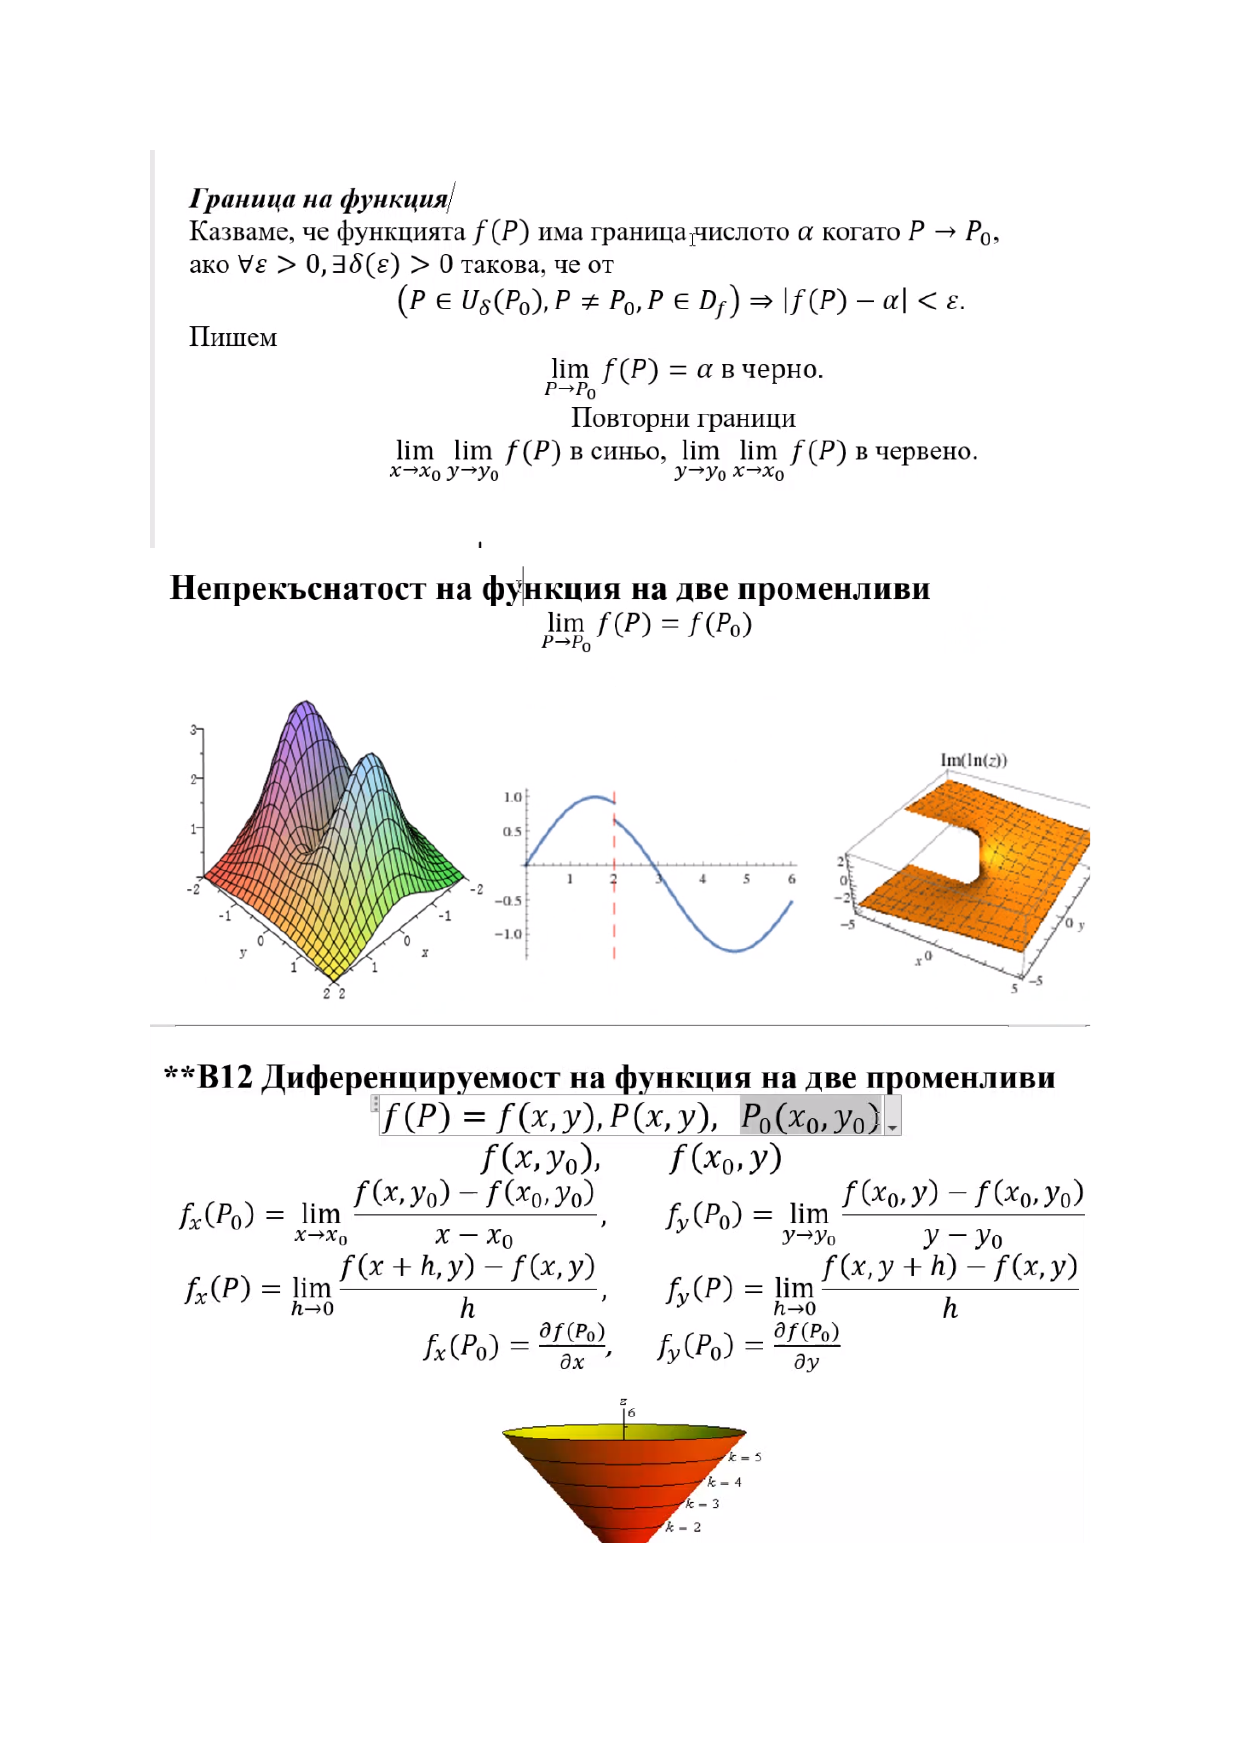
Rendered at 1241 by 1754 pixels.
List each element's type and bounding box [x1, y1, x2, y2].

picture [150, 1028, 1091, 1543]
picture [150, 549, 1091, 1027]
picture [150, 150, 1091, 548]
